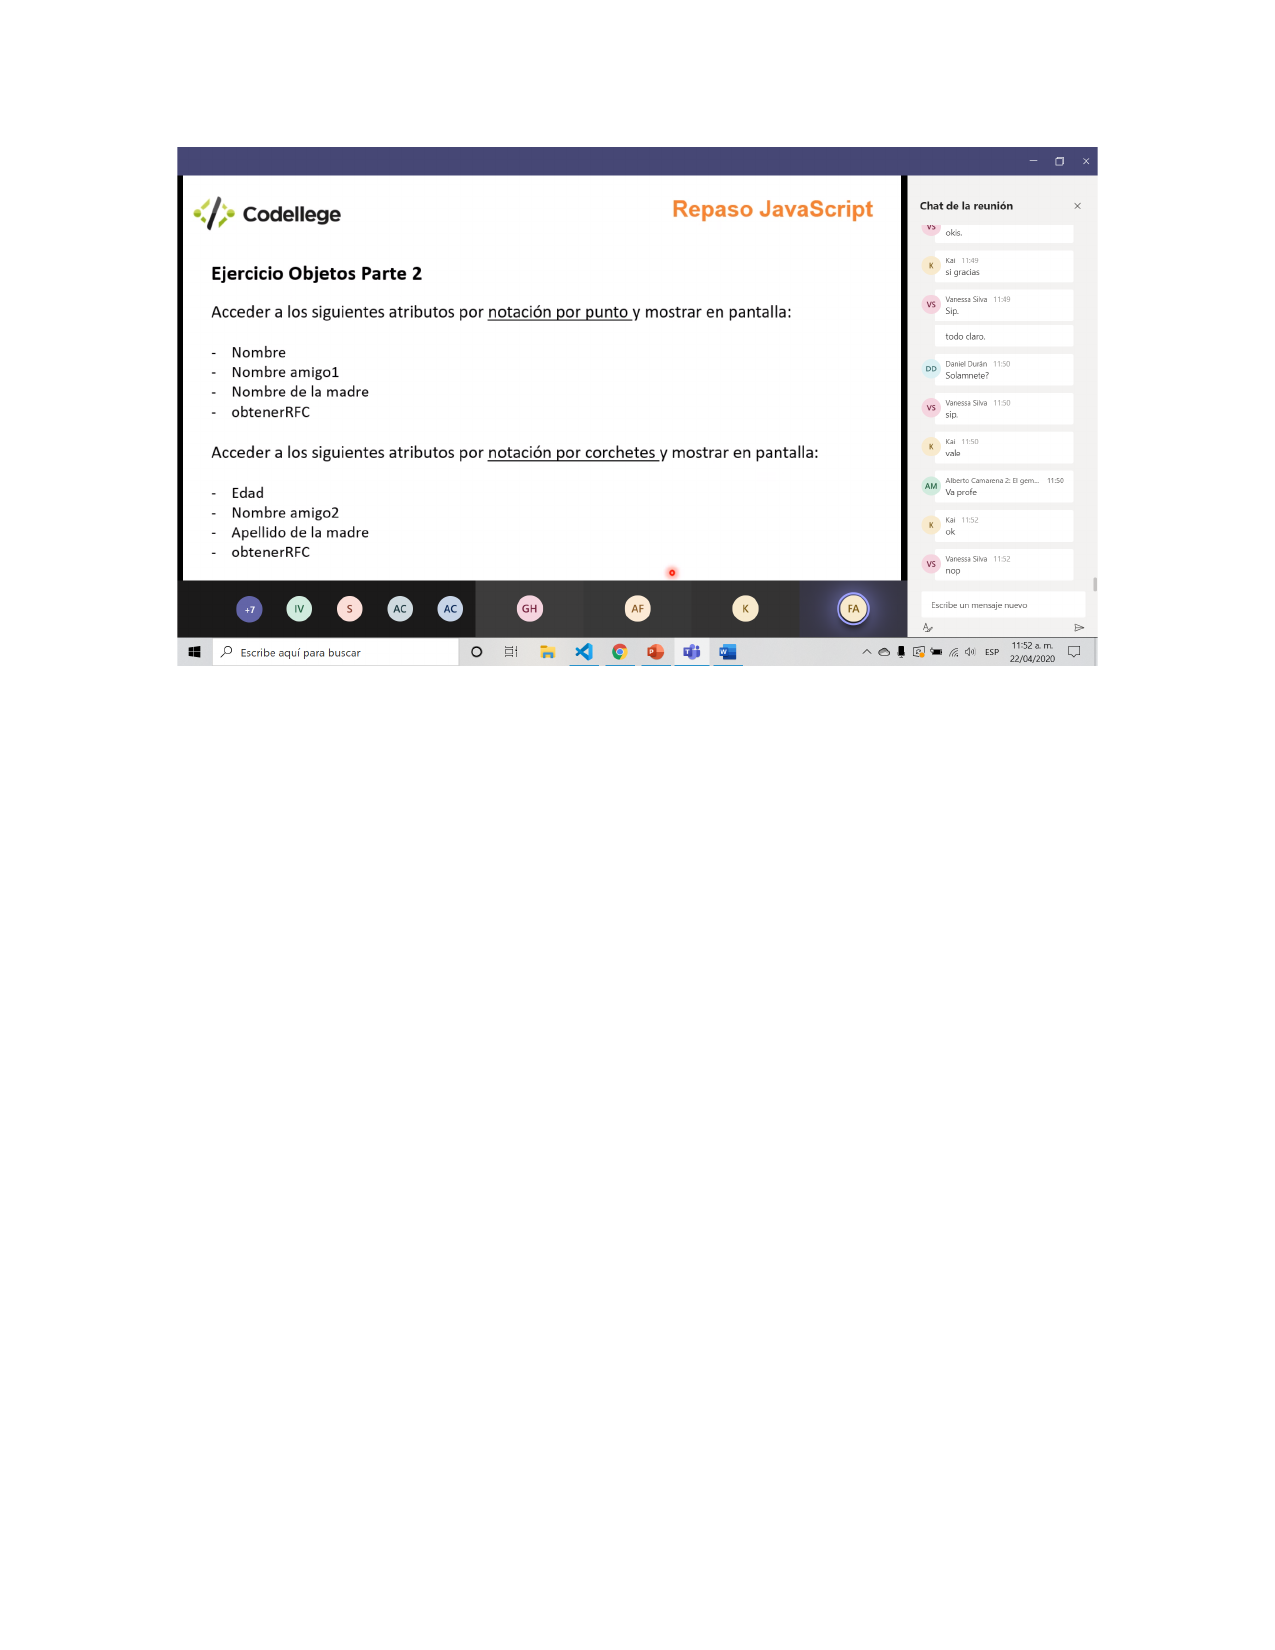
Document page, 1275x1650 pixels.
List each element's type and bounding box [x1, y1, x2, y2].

picture [177, 147, 1098, 666]
